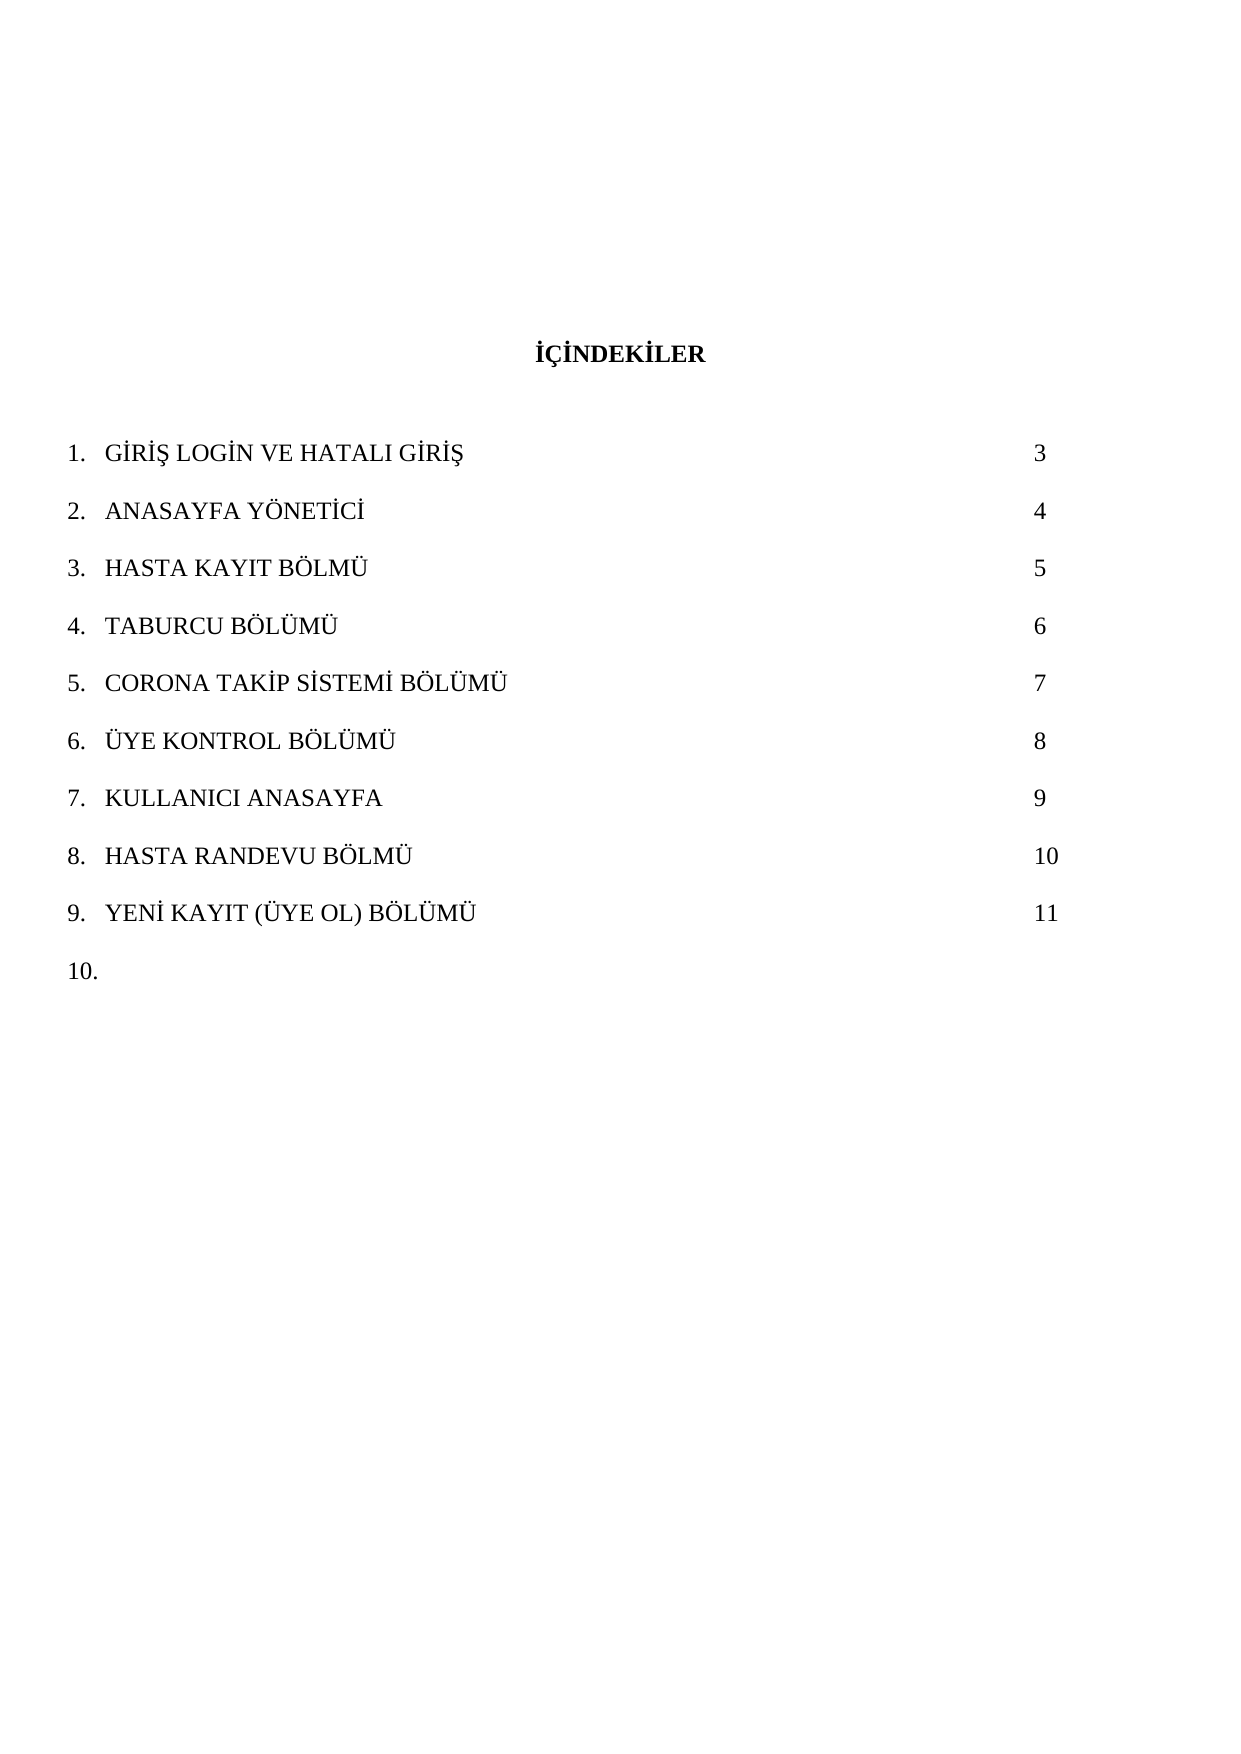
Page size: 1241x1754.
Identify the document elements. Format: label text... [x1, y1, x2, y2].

list YENİ KAYIT (ÜYE OL) BÖLÜMÜ 11 [67, 898, 1165, 927]
list HASTA RANDEVU BÖLMÜ 10 [67, 841, 1165, 869]
list ANASAYFA YÖNETİCİ 4 [67, 496, 1165, 524]
list ÜYE KONTROL BÖLÜMÜ 8 [67, 726, 1165, 754]
list KULLANICI ANASAYFA 9 [67, 783, 1165, 812]
list HASTA KAYIT BÖLMÜ 5 [67, 553, 1165, 582]
list TABURCU BÖLÜMÜ 6 [67, 611, 1165, 639]
text İÇİNDEKİLER [75, 339, 1165, 368]
list GİRİŞ LOGİN VE HATALI GİRİŞ 3 [67, 438, 1165, 467]
list CORONA TAKİP SİSTEMİ BÖLÜMÜ 7 [67, 668, 1165, 697]
